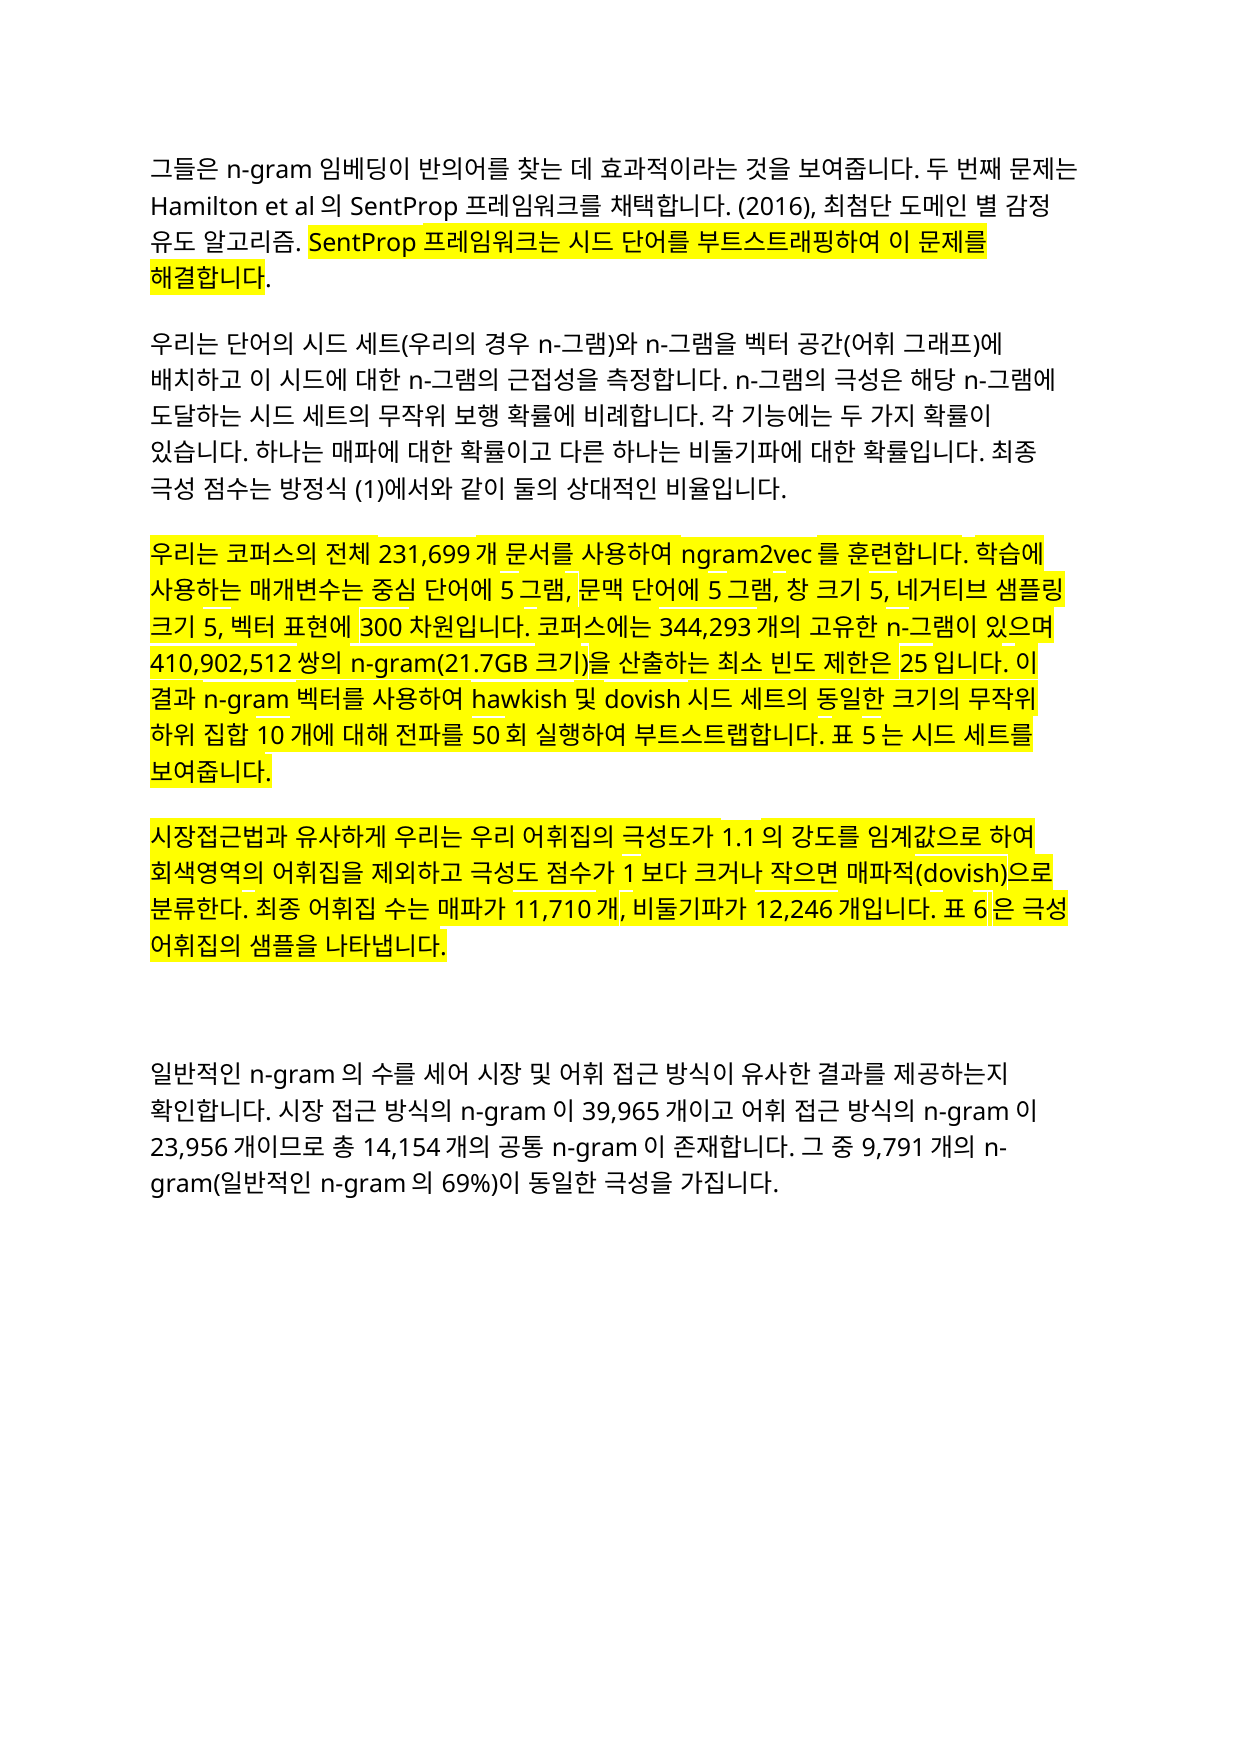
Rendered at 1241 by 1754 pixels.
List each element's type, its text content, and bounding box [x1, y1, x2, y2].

text 일반적인 n-gram의 수를 세어 시장 및 어휘 접근 방식이 유사한 결과를 제공하는지 확인합니다. 시장 접근 방식의 n-gram이 39,965개이고 어휘 접근 방식의 n-gram이 23,956개이므로 총 14,154개의 공통 n-gram이 존재합니다. 그 중 9,791개의 n-gram(일반적인 n-gram의 69%)이 동일한 극성을 가집니다. [150, 1055, 1090, 1200]
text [150, 150, 1090, 295]
text 시장접근법과 유사하게 우리는 우리 어휘집의 극성도가 1.1의 강도를 임계값으로 하여 회색영역의 어휘집을 제외하고 극성도 점수가 1보다 크거나 작으면 매파적(dovish)으로 분류한다. 최종 어휘집 수는 매파가 11,710개, 비둘기파가 12,246개입니다. 표 6은 극성 어휘집의 샘플을 나타냅니다. [150, 817, 1090, 962]
text 우리는 단어의 시드 세트(우리의 경우 n-그램)와 n-그램을 벡터 공간(어휘 그래프)에 배치하고 이 시드에 대한 n-그램의 근접성을 측정합니다. n-그램의 극성은 해당 n-그램에 도달하는 시드 세트의 무작위 보행 확률에 비례합니다. 각 기능에는 두 가지 확률이 있습니다. 하나는 매파에 대한 확률이고 다른 하나는 비둘기파에 대한 확률입니다. 최종 극성 점수는 방정식 (1)에서와 같이 둘의 상대적인 비율입니다. [150, 324, 1090, 505]
text 우리는 코퍼스의 전체 231,699개 문서를 사용하여 ngram2vec를 훈련합니다. 학습에 사용하는 매개변수는 중심 단어에 5그램, 문맥 단어에 5그램, 창 크기 5, 네거티브 샘플링 크기 5, 벡터 표현에 300 차원입니다. 코퍼스에는 344,293개의 고유한 n-그램이 있으며 410,902,512쌍의 n-gram(21.7GB 크기)을 산출하는 최소 빈도 제한은 25입니다. 이 결과 n-gram 벡터를 사용하여 hawkish 및 dovish 시드 세트의 동일한 크기의 무작위 하위 집합 10개에 대해 전파를 50회 실행하여 부트스트랩합니다. 표 5는 시드 세트를 보여줍니다. [150, 534, 1090, 788]
